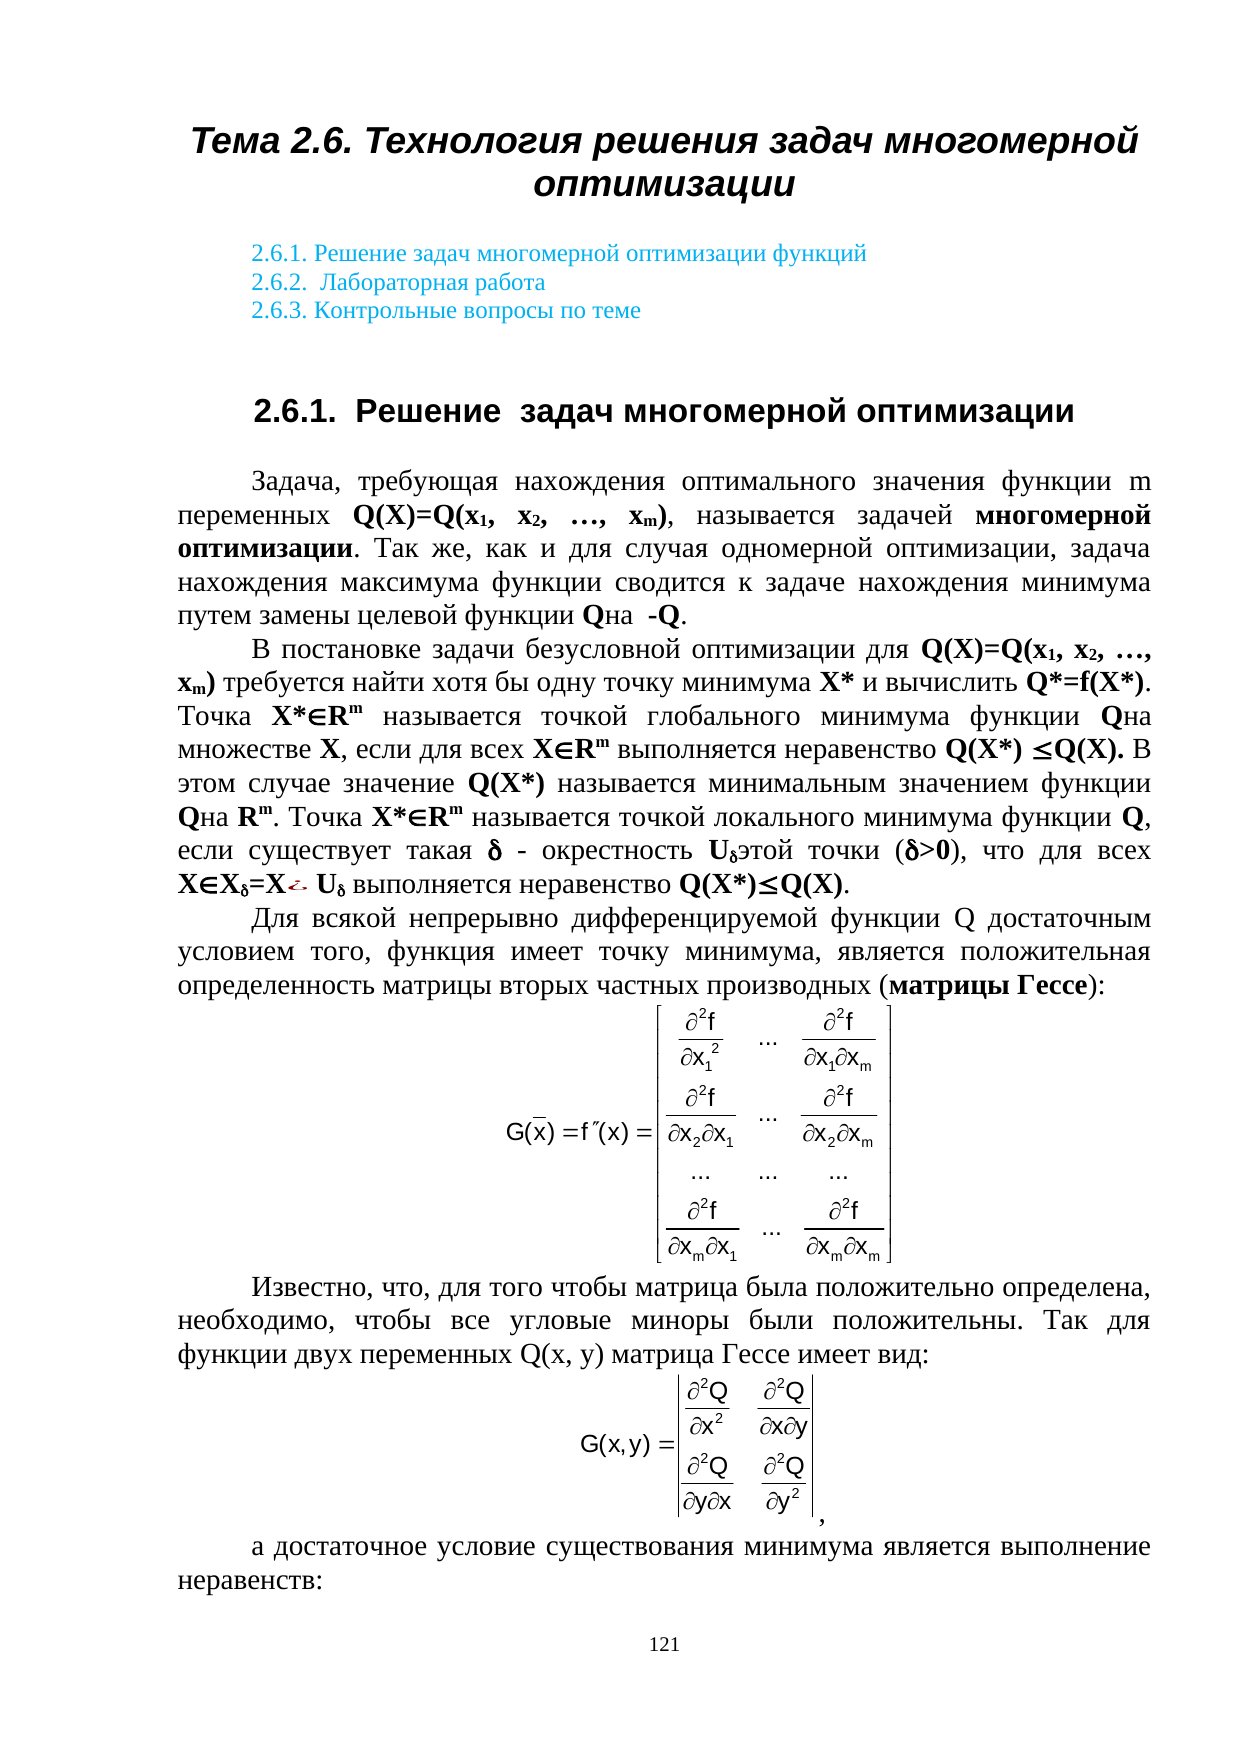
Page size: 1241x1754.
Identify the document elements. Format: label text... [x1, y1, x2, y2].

text , [177, 1369, 1152, 1528]
text В постановке задачи безусловной оптимизации для Q(Х)=Q(x1, x2, …, xm) требуется найти хотя бы одну точку минимума Х* и вычислить Q*=f(Х*). Точка Х*Rm называется точкой глобального минимума функции Qна множестве Х, если для всех ХRm выполняется неравенство Q(Х*) Q(Х). В этом случае значение Q(Х*) называется минимальным значением функции Qна Rm. Точка Х*Rm называется точкой локального минимума функции Q, если существует такая - окрестность Uэтой точки (>0), что для всех ХХ=ХU выполняется неравенство Q(X*)Q(X). [177, 631, 1152, 900]
text а достаточное условие существования минимума является выполнение неравенств: [177, 1528, 1152, 1596]
subtitle 2.6.1. Решение задач многомерной оптимизации [177, 391, 1152, 430]
subtitle Тема 2.6. Технология решения задач многомерной оптимизации [177, 118, 1152, 204]
text 2.6.1. Решение задач многомерной оптимизации функций [251, 238, 1152, 267]
text Для всякой непрерывно дифференцируемой функции Q достаточным условием того, функция имеет точку минимума, является положительная определенность матрицы вторых частных производных (матрицы Гессе): [177, 900, 1152, 1000]
text Известно, что, для того чтобы матрица была положительно определена, необходимо, чтобы все угловые миноры были положительны. Так для функции двух переменных Q(x, y) матрица Гессе имеет вид: [177, 1269, 1152, 1369]
picture [651, 250, 656, 259]
text 2.6.2. Лабораторная работа [251, 267, 1152, 295]
picture [396, 279, 401, 288]
text Задача, требующая нахождения оптимального значения функции m переменных Q(Х)=Q(x1, x2, …, xm), называется задачей многомерной оптимизации. Так же, как и для случая одномерной оптимизации, задача нахождения максимума функции сводится к задаче нахождения минимума путем замены целевой функции Qна -Q. [177, 463, 1152, 631]
text 2.6.3. Контрольные вопросы по теме [251, 295, 1152, 324]
